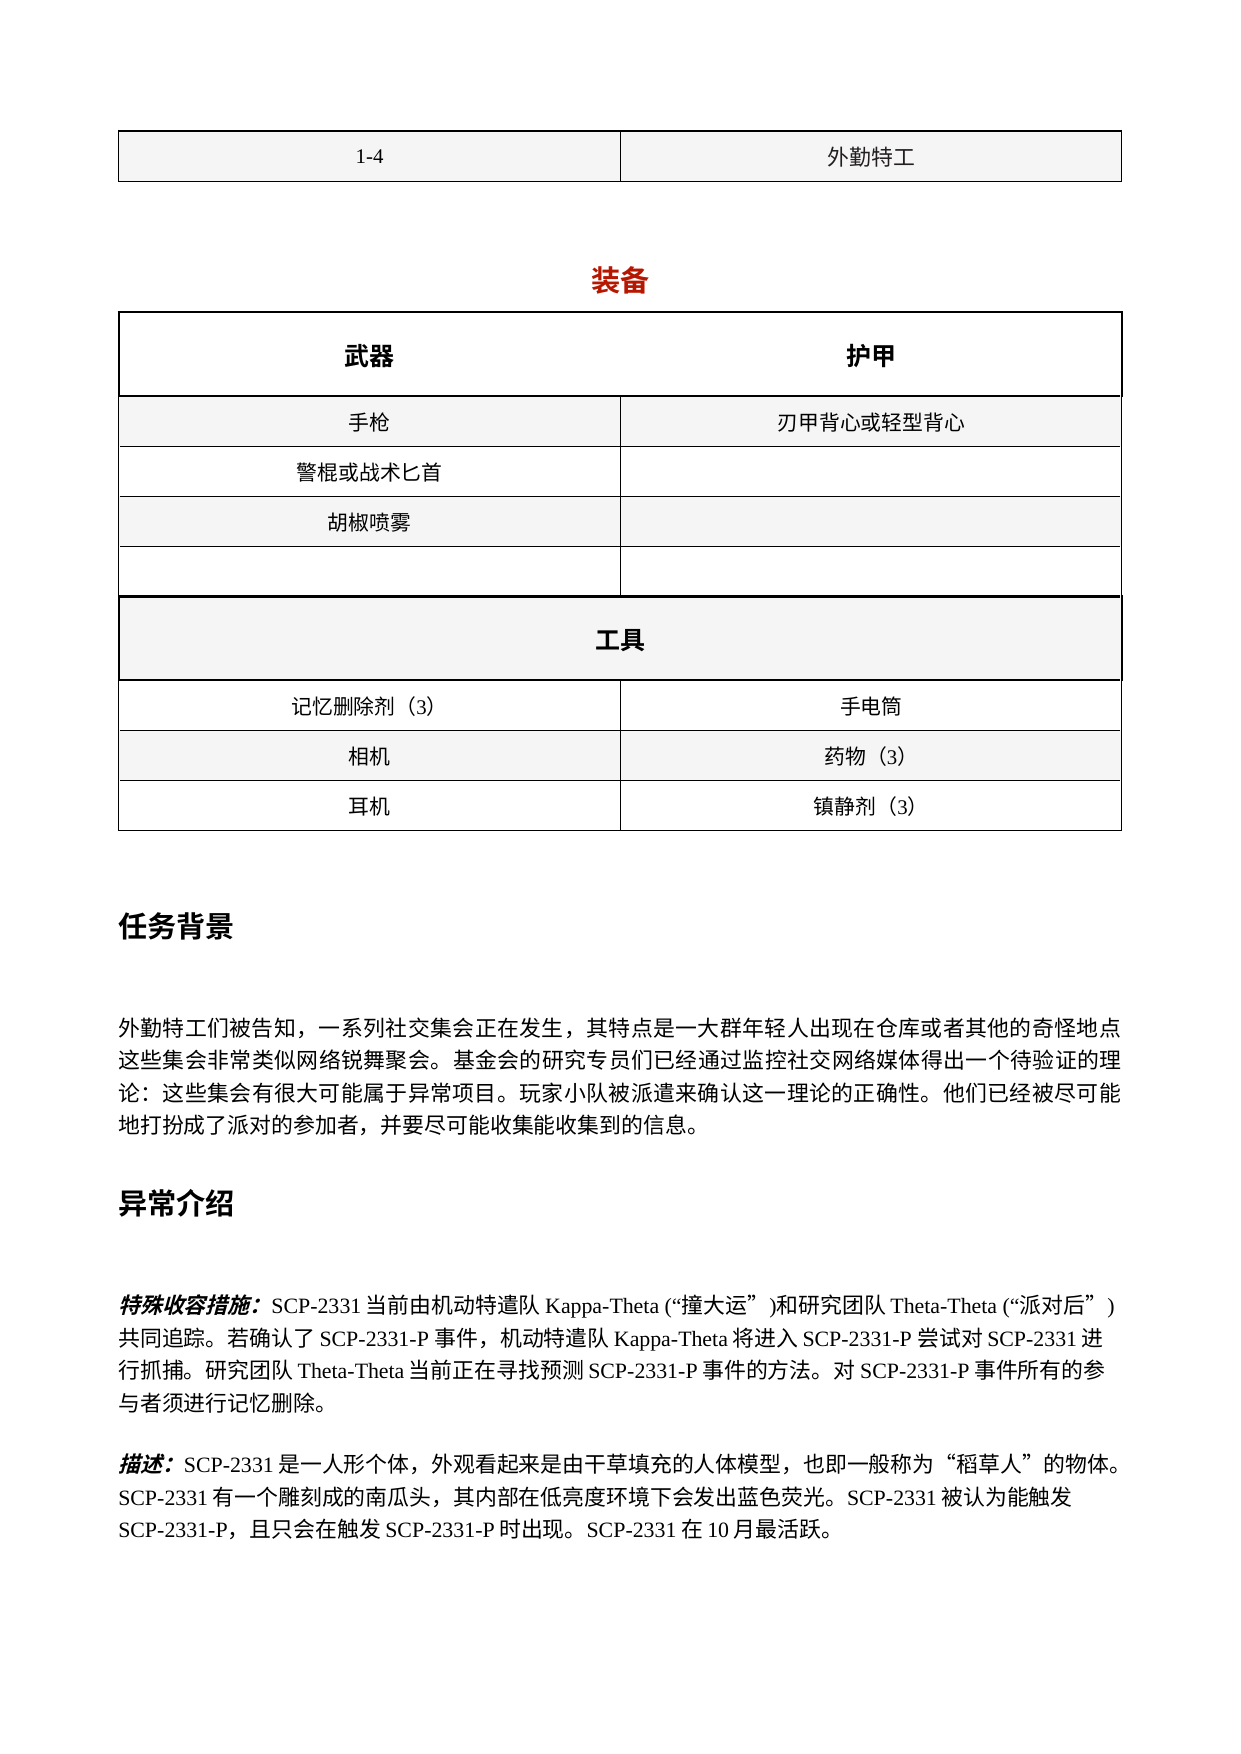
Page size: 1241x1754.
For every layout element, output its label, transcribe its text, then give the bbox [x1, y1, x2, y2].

table_cell 工具 [120, 595, 1121, 679]
text 描述：SCP-2331是一人形个体，外观看起来是由干草填充的人体模型，也即一般称为“稻草人”的物体。SCP-2331有一个雕刻成的南瓜头，其内部在低亮度环境下会发出蓝色荧光。SCP-2331被认为能触发SCP-2331-P，且只会在触发SCP-2331-P时出现。SCP-2331在10月最活跃。 [118, 1447, 1122, 1544]
table_cell [621, 496, 1121, 546]
table_cell 警棍或战术匕首 [119, 446, 620, 496]
table_cell [621, 546, 1121, 595]
list 异常介绍 [118, 1169, 1122, 1234]
table_cell 刃甲背心或轻型背心 [621, 395, 1121, 446]
table_cell 外勤特工 [621, 132, 1121, 181]
table_cell 镇静剂（3） [621, 780, 1121, 830]
table_cell 胡椒喷雾 [119, 496, 620, 546]
table_cell 耳机 [119, 780, 620, 830]
table_cell 1-4 [119, 132, 620, 181]
table_cell [119, 546, 620, 595]
table_cell [621, 446, 1121, 496]
table_cell 手枪 [119, 397, 620, 446]
list 装备 [118, 246, 1122, 311]
list 任务背景 [118, 892, 1122, 957]
table_cell 药物（3） [621, 730, 1121, 780]
text 外勤特工们被告知，一系列社交集会正在发生，其特点是一大群年轻人出现在仓库或者其他的奇怪地点。这些集会非常类似网络锐舞聚会。基金会的研究专员们已经通过监控社交网络媒体得出一个待验证的理论：这些集会有很大可能属于异常项目。玩家小队被派遣来确认这一理论的正确性。他们已经被尽可能地打扮成了派对的参加者，并要尽可能收集能收集到的信息。 [118, 1010, 1122, 1140]
table_header 护甲 [620, 313, 1121, 395]
table_header 武器 [120, 313, 620, 395]
table_cell 手电筒 [621, 679, 1121, 730]
text 特殊收容措施：SCP-2331当前由机动特遣队Kappa-Theta (“撞大运”)和研究团队Theta-Theta (“派对后”)共同追踪。若确认了SCP-2331-P 事件，机动特遣队Kappa-Theta将进入SCP-2331-P 尝试对SCP-2331进行抓捕。研究团队Theta-Theta当前正在寻找预测SCP-2331-P事件的方法。对 SCP-2331-P事件所有的参与者须进行记忆删除。 [118, 1288, 1122, 1418]
table_cell 相机 [119, 730, 620, 780]
table_cell 记忆删除剂（3） [119, 681, 620, 730]
